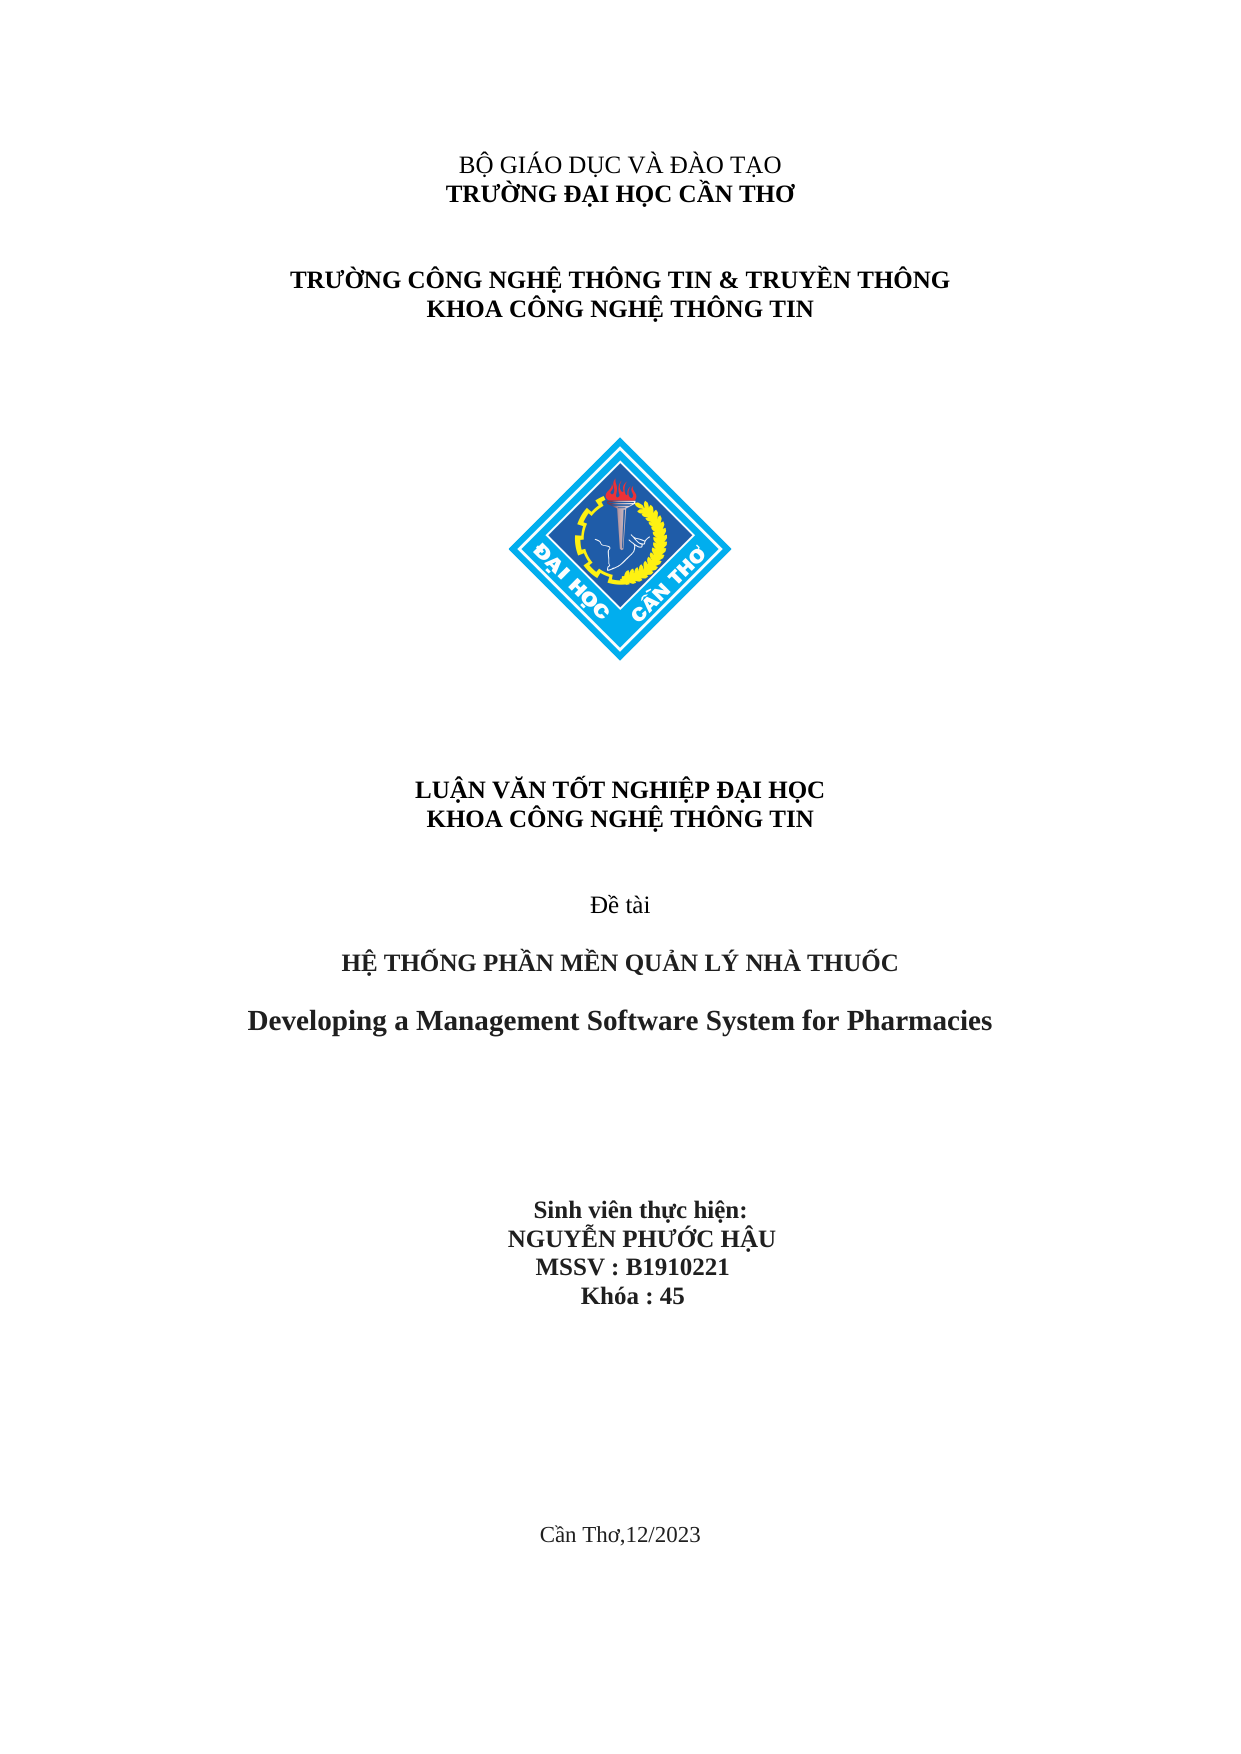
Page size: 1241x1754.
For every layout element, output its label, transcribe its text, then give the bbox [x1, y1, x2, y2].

text Cần Thơ,12/2023 [187, 1521, 1053, 1547]
text NGUYỄN PHƯỚC HẬU [187, 1224, 1053, 1252]
text BỘ GIÁO DỤC VÀ ĐÀO TẠO [187, 150, 1053, 179]
text MSSV : B1910221 [187, 1252, 1053, 1281]
picture [519, 448, 721, 650]
text HỆ THỐNG PHẦN MỀN QUẢN LÝ NHÀ THUỐC [187, 948, 1053, 977]
text LUẬN VĂN TỐT NGHIỆP ĐẠI HỌC [187, 776, 1053, 804]
text KHOA CÔNG NGHỆ THÔNG TIN [187, 804, 1053, 833]
picture [508, 551, 618, 661]
text Đề tài [187, 891, 1053, 919]
picture [622, 437, 732, 547]
text TRƯỜNG ĐẠI HỌC CẦN THƠ [187, 179, 1053, 207]
text Developing a Management Software System for Pharmacies [187, 1003, 1053, 1037]
text Khóa : 45 [187, 1281, 1053, 1310]
picture [622, 551, 732, 661]
picture [508, 437, 618, 547]
text Sinh viên thực hiện: [187, 1195, 1053, 1224]
text KHOA CÔNG NGHỆ THÔNG TIN [187, 294, 1053, 322]
text TRƯỜNG CÔNG NGHỆ THÔNG TIN & TRUYỀN THÔNG [187, 265, 1053, 294]
